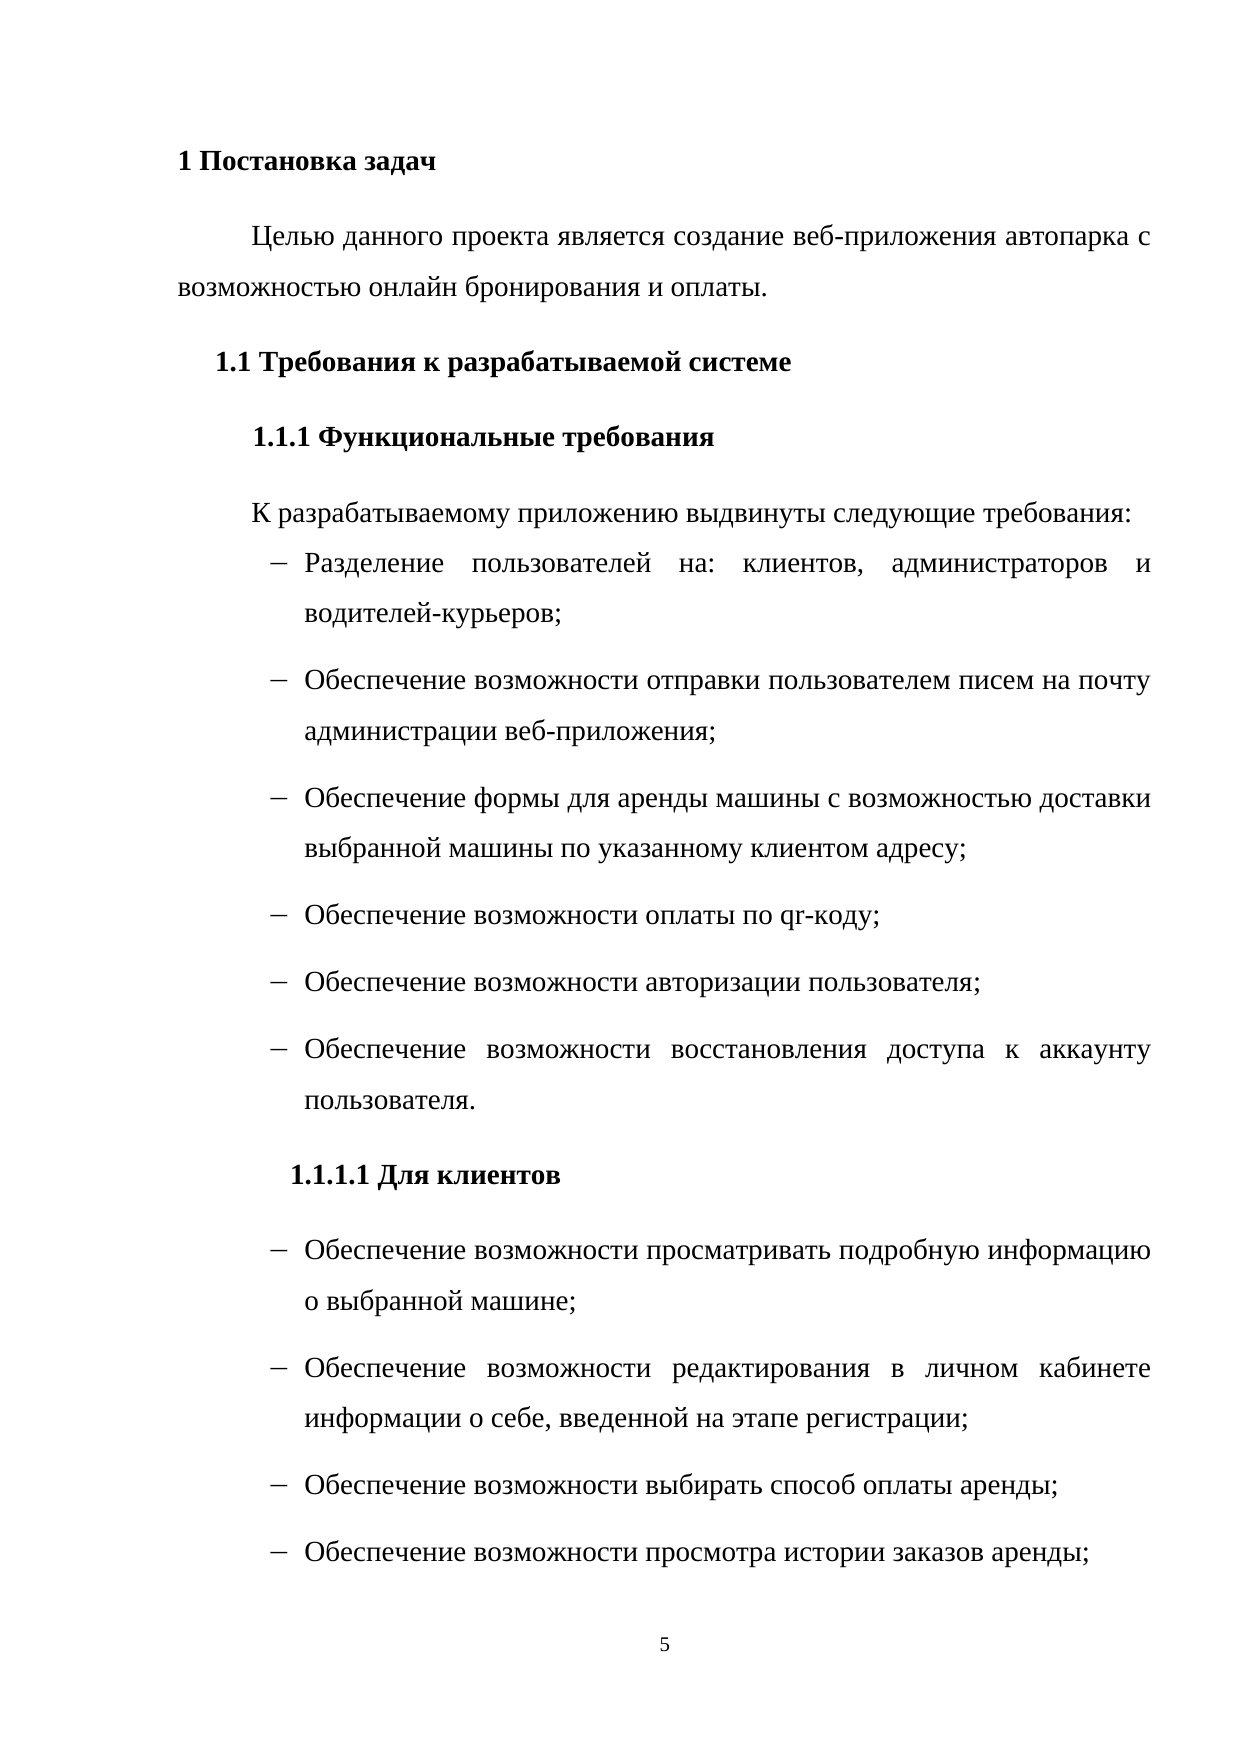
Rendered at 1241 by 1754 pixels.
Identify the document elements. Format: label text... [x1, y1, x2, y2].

text Обеспечение возможности редактирования в личном кабинете информации о себе, введенной на этапе регистрации; [267, 1350, 1152, 1434]
text Обеспечение возможности просматривать подробную информацию о выбранной машине; [267, 1232, 1152, 1316]
list Для клиентов [260, 1157, 1152, 1191]
text Обеспечение возможности восстановления доступа к аккаунту пользователя. [267, 1031, 1152, 1115]
text Обеспечение возможности авторизации пользователя; [267, 964, 1152, 998]
text Обеспечение возможности отправки пользователем писем на почту администрации веб-приложения; [267, 662, 1152, 746]
list Функциональные требования [252, 419, 1152, 453]
text Обеспечение формы для аренды машины с возможностью доставки выбранной машины по указанному клиентом адресу; [267, 780, 1152, 864]
list Требования к разрабатываемой системе [215, 344, 1152, 378]
text Разделение пользователей на: клиентов, администраторов и водителей-курьеров; [267, 545, 1152, 629]
text Целью данного проекта является создание веб-приложения автопарка с возможностью онлайн бронирования и оплаты. [177, 218, 1152, 302]
text Обеспечение возможности просмотра истории заказов аренды; [267, 1534, 1152, 1568]
text Обеспечение возможности выбирать способ оплаты аренды; [267, 1467, 1152, 1501]
text Постановка задач [177, 143, 1152, 177]
text К разрабатываемому приложению выдвинуты следующие требования: [177, 495, 1152, 528]
text Обеспечение возможности оплаты по qr-коду; [267, 897, 1152, 931]
